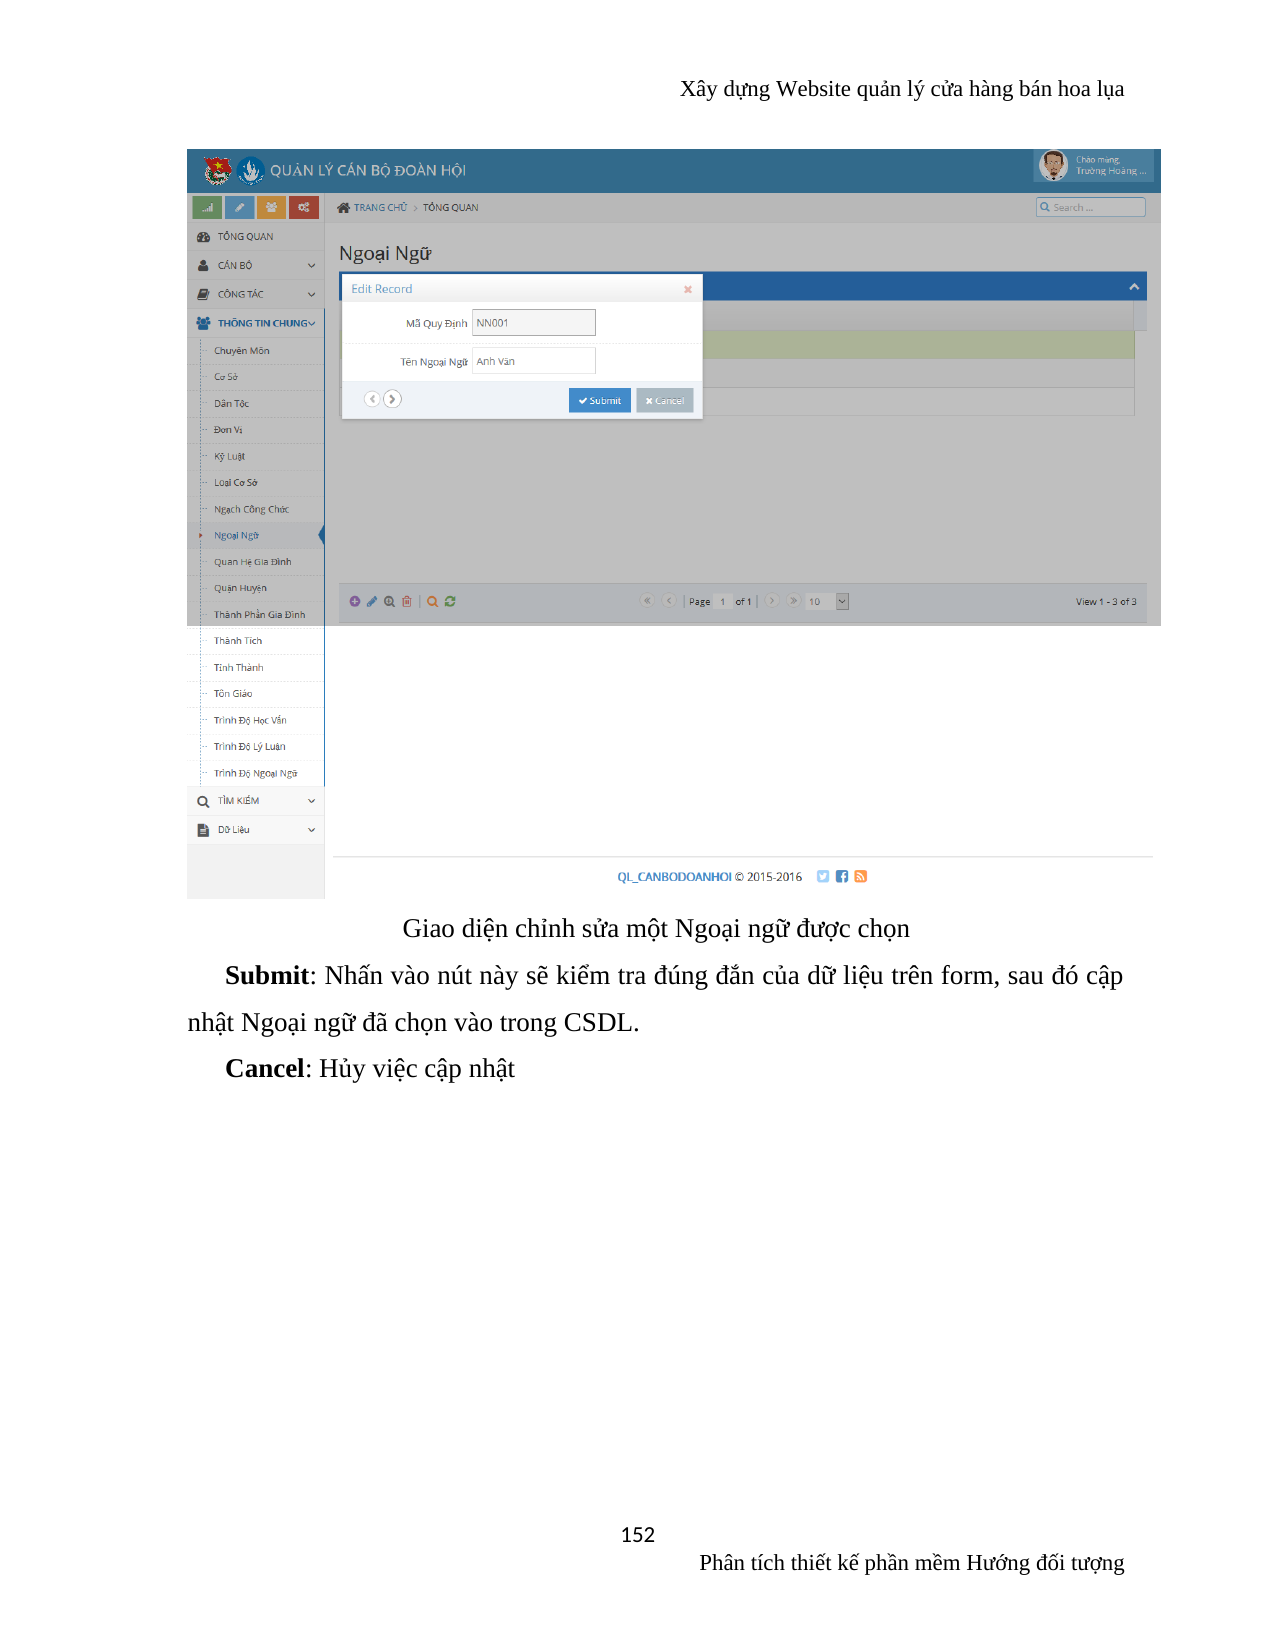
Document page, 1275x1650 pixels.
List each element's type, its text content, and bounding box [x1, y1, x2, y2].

list Submit: Nhấn vào nút này sẽ kiểm tra đúng đắn của dữ liệu trên form, sau đó cập nhật Ngoại ngữ đã chọn vào trong CSDL. [187, 959, 1125, 1037]
picture [187, 149, 1161, 899]
list Cancel: Hủy việc cập nhật [187, 1052, 1125, 1084]
list Giao diện chỉnh sửa một Ngoại ngữ được chọn [187, 912, 1125, 944]
